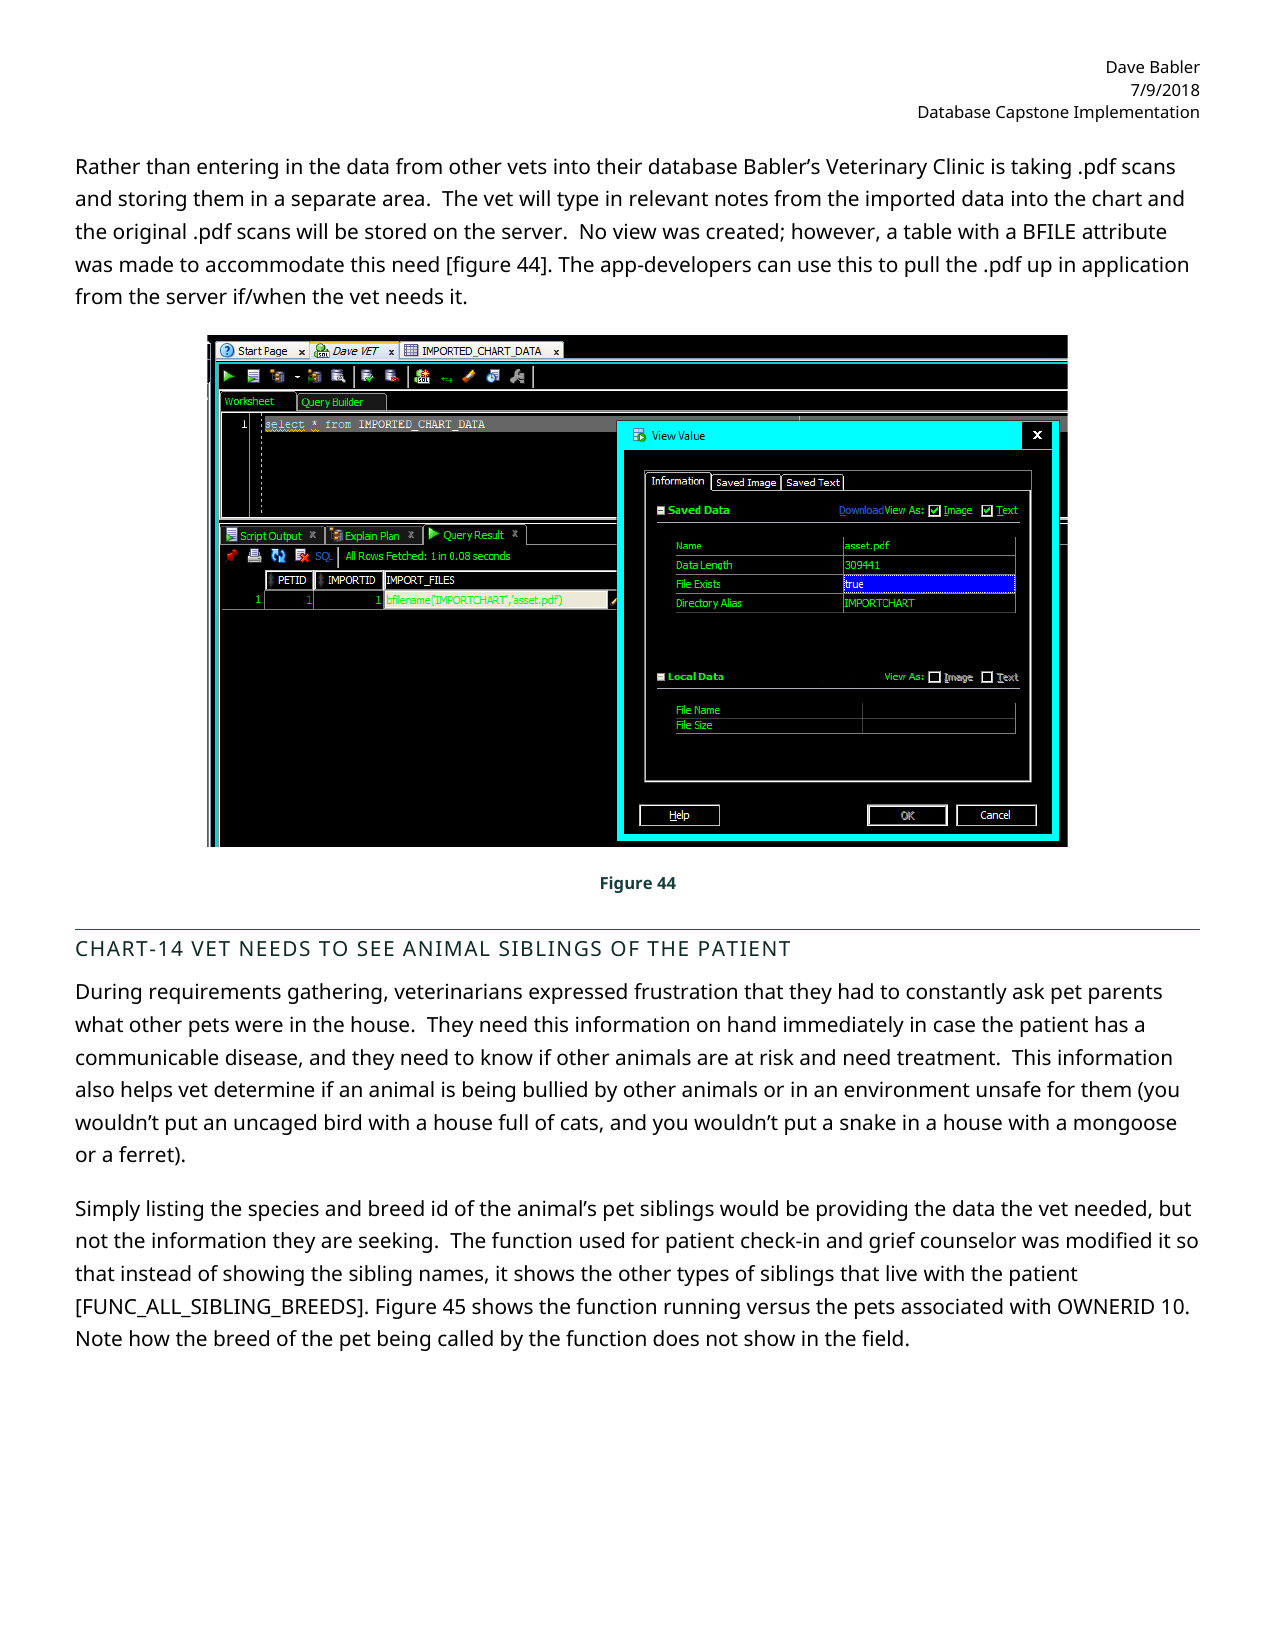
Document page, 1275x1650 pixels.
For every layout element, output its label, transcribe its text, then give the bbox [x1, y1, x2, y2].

subtitle CHART-14 Vet needs to see animal siblings of the patient [75, 930, 1200, 963]
text Simply listing the species and breed id of the animal’s pet siblings would be providing the data the vet needed, but not the information they are seeking. The function used for patient check-in and grief counselor was modified it so that instead of showing the sibling names, it shows the other types of siblings that live with the patient [FUNC_ALL_SIBLING_BREEDS]. Figure 45 shows the function running versus the pets associated with OWNERID 10. Note how the breed of the pet being called by the function does not show in the field. [75, 1194, 1200, 1353]
picture [207, 335, 1068, 847]
text Rather than entering in the data from other vets into their database Babler’s Veterinary Clinic is taking .pdf scans and storing them in a separate area. The vet will type in relevant notes from the imported data into the chart and the original .pdf scans will be stored on the server. No view was created; however, a table with a BFILE attribute was made to accommodate this need [figure 44]. The app-developers can use this to pull the .pdf up in application from the server if/when the vet needs it. [75, 152, 1200, 311]
text Figure 44 [75, 871, 1200, 894]
text During requirements gathering, veterinarians expressed frustration that they had to constantly ask pet parents what other pets were in the house. They need this information on hand immediately in case the patient has a communicable disease, and they need to know if other animals are at risk and need treatment. This information also helps vet determine if an animal is being bullied by other animals or in an environment unsafe for them (you wouldn’t put an uncaged bird with a house full of cats, and you wouldn’t put a snake in a house with a mongoose or a ferret). [75, 977, 1200, 1169]
